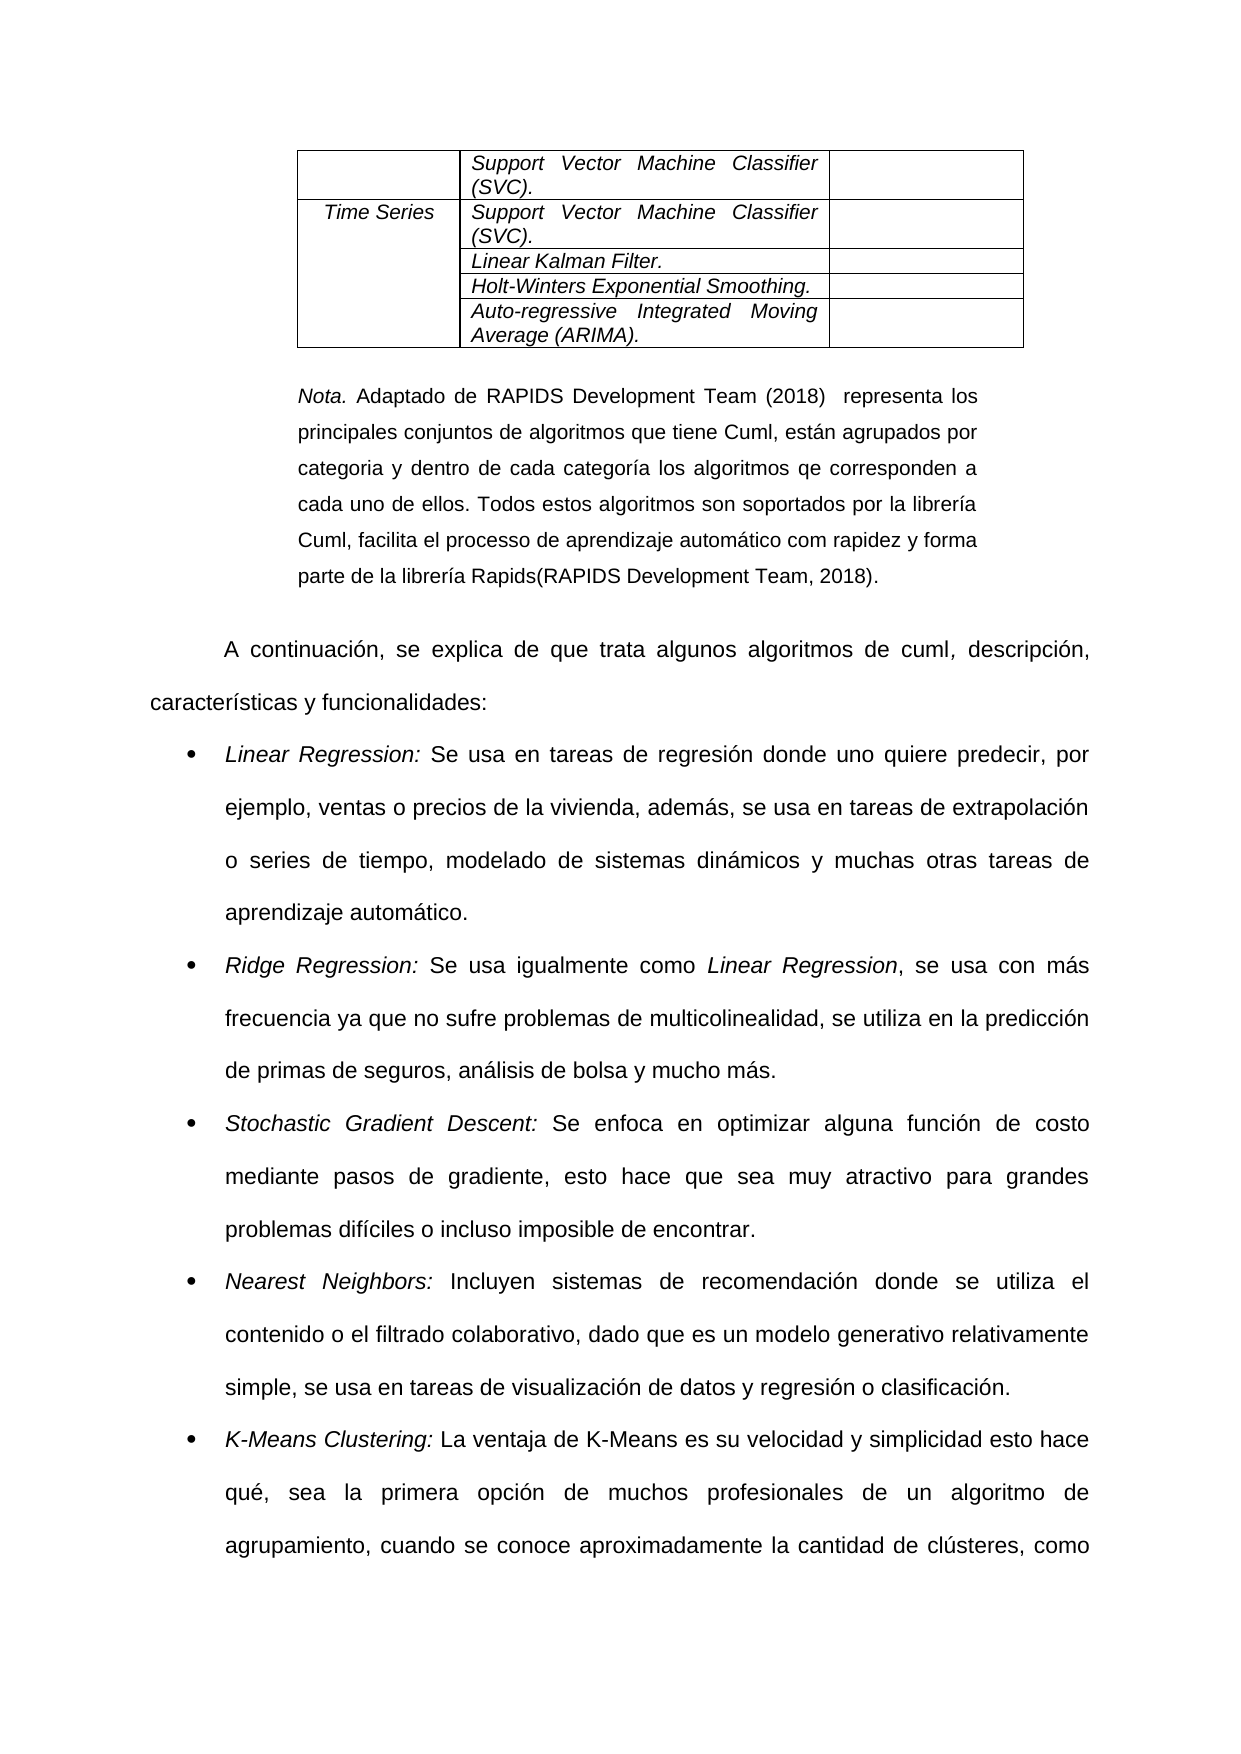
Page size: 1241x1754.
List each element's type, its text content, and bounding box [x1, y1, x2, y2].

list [187, 1426, 1090, 1558]
text Nota. Adaptado de RAPIDS Development Team (2018) representa los principales conjuntos de algoritmos que tiene Cuml, están agrupados por categoria y dentro de cada categoría los algoritmos qe corresponden a cada uno de ellos. Todos estos algoritmos son soportados por la librería Cuml, facilita el processo de aprendizaje automático com rapidez y forma parte de la librería Rapids(RAPIDS Development Team, 2018). [298, 384, 978, 588]
table_cell [830, 249, 1023, 273]
table_cell [830, 274, 1023, 298]
table_cell Linear Kalman Filter. [461, 249, 829, 273]
table_cell [830, 200, 1023, 248]
table_cell [830, 299, 1023, 347]
table_cell Auto-regressive Integrated Moving Average (ARIMA). [461, 299, 829, 347]
list Stochastic Gradient Descent: Se enfoca en optimizar alguna función de costo mediante pasos de gradiente, esto hace que sea muy atractivo para grandes problemas difíciles o incluso imposible de encontrar. [187, 1110, 1090, 1242]
table_cell Support Vector Machine Classifier (SVC). [461, 151, 829, 199]
text A continuación, se explica de que trata algunos algoritmos de cuml, descripción, características y funcionalidades: [150, 636, 1090, 715]
list Linear Regression: Se usa en tareas de regresión donde uno quiere predecir, por ejemplo, ventas o precios de la vivienda, además, se usa en tareas de extrapolación o series de tiempo, modelado de sistemas dinámicos y muchas otras tareas de aprendizaje automático. [187, 741, 1090, 926]
table_cell Holt-Winters Exponential Smoothing. [461, 274, 829, 298]
table_cell [830, 151, 1023, 199]
list Ridge Regression: Se usa igualmente como Linear Regression, se usa con más frecuencia ya que no sufre problemas de multicolinealidad, se utiliza en la predicción de primas de seguros, análisis de bolsa y mucho más. [187, 952, 1090, 1084]
table_cell Support Vector Machine Classifier (SVC). [461, 200, 829, 248]
list Nearest Neighbors: Incluyen sistemas de recomendación donde se utiliza el contenido o el filtrado colaborativo, dado que es un modelo generativo relativamente simple, se usa en tareas de visualización de datos y regresión o clasificación. [187, 1268, 1090, 1400]
table_cell Time Series [298, 200, 459, 347]
